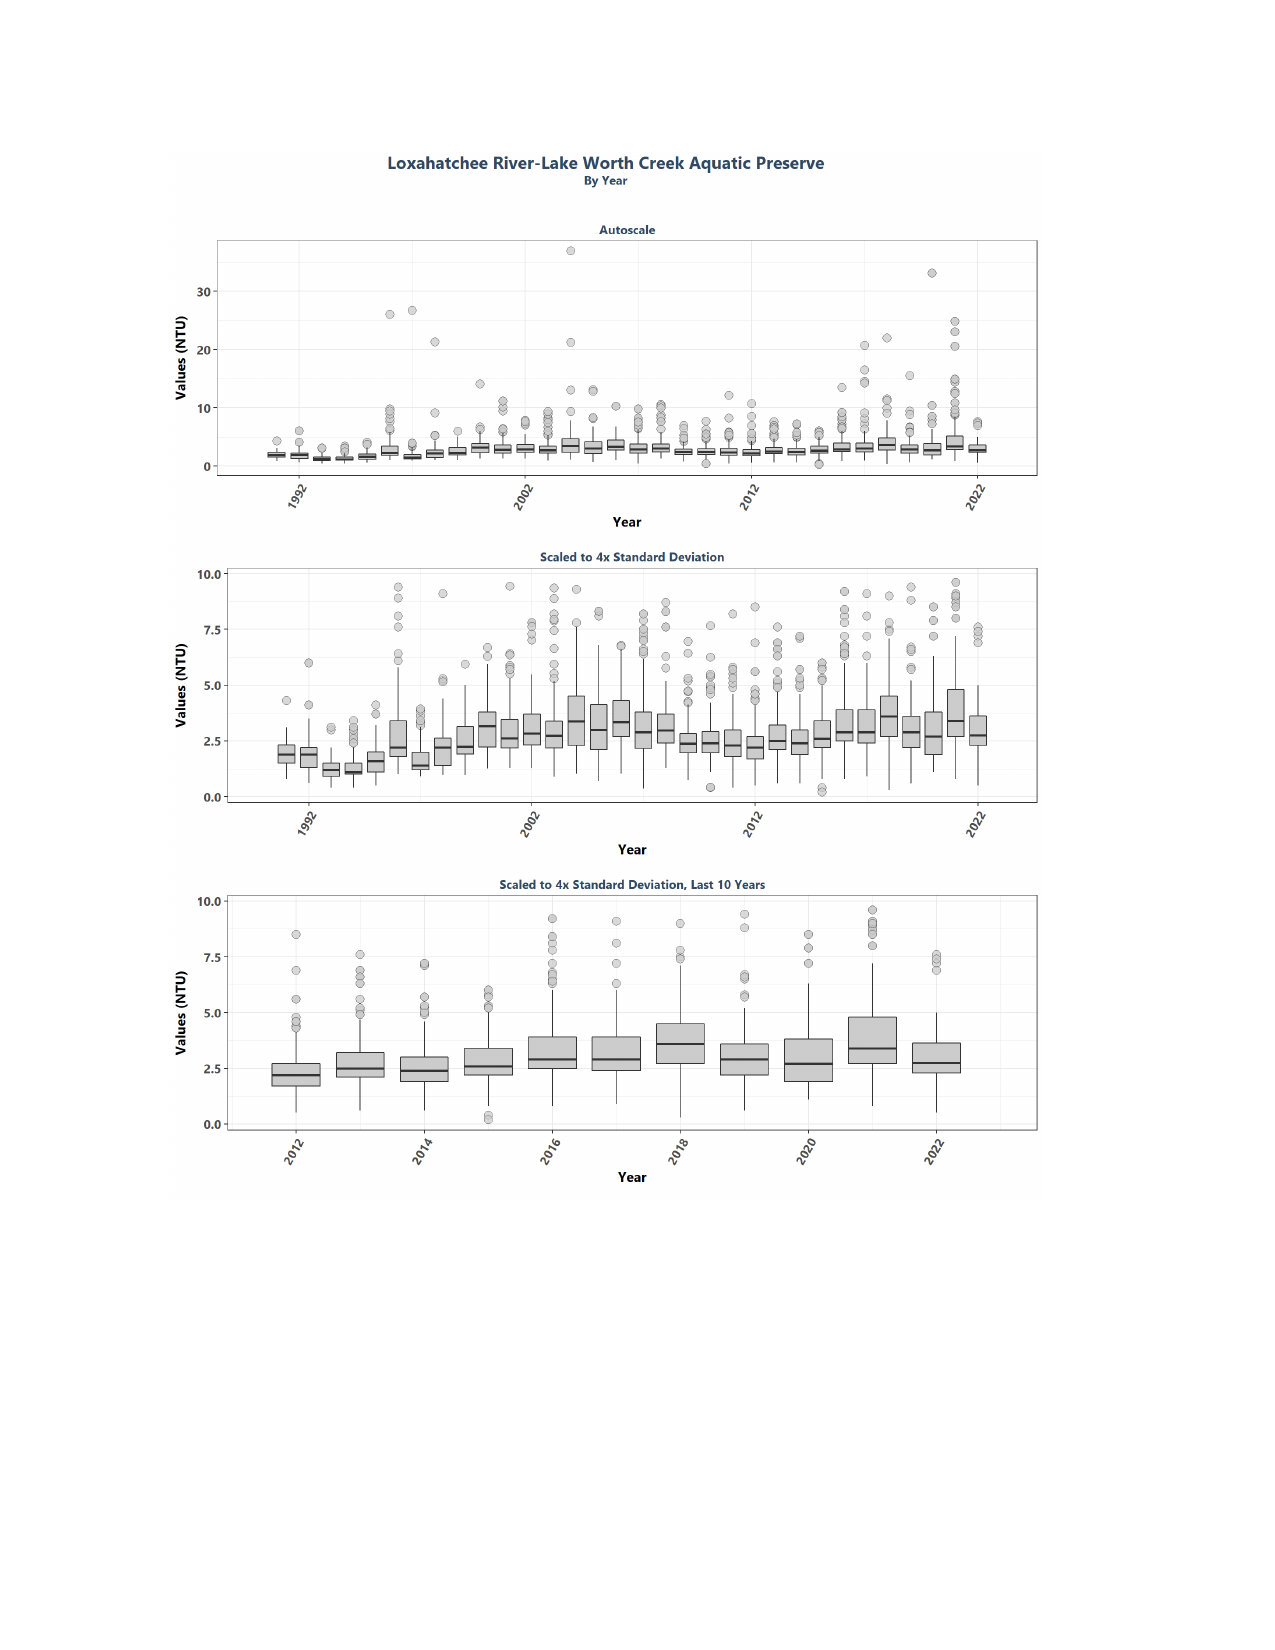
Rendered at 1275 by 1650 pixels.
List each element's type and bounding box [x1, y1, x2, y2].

picture [168, 150, 1044, 1200]
